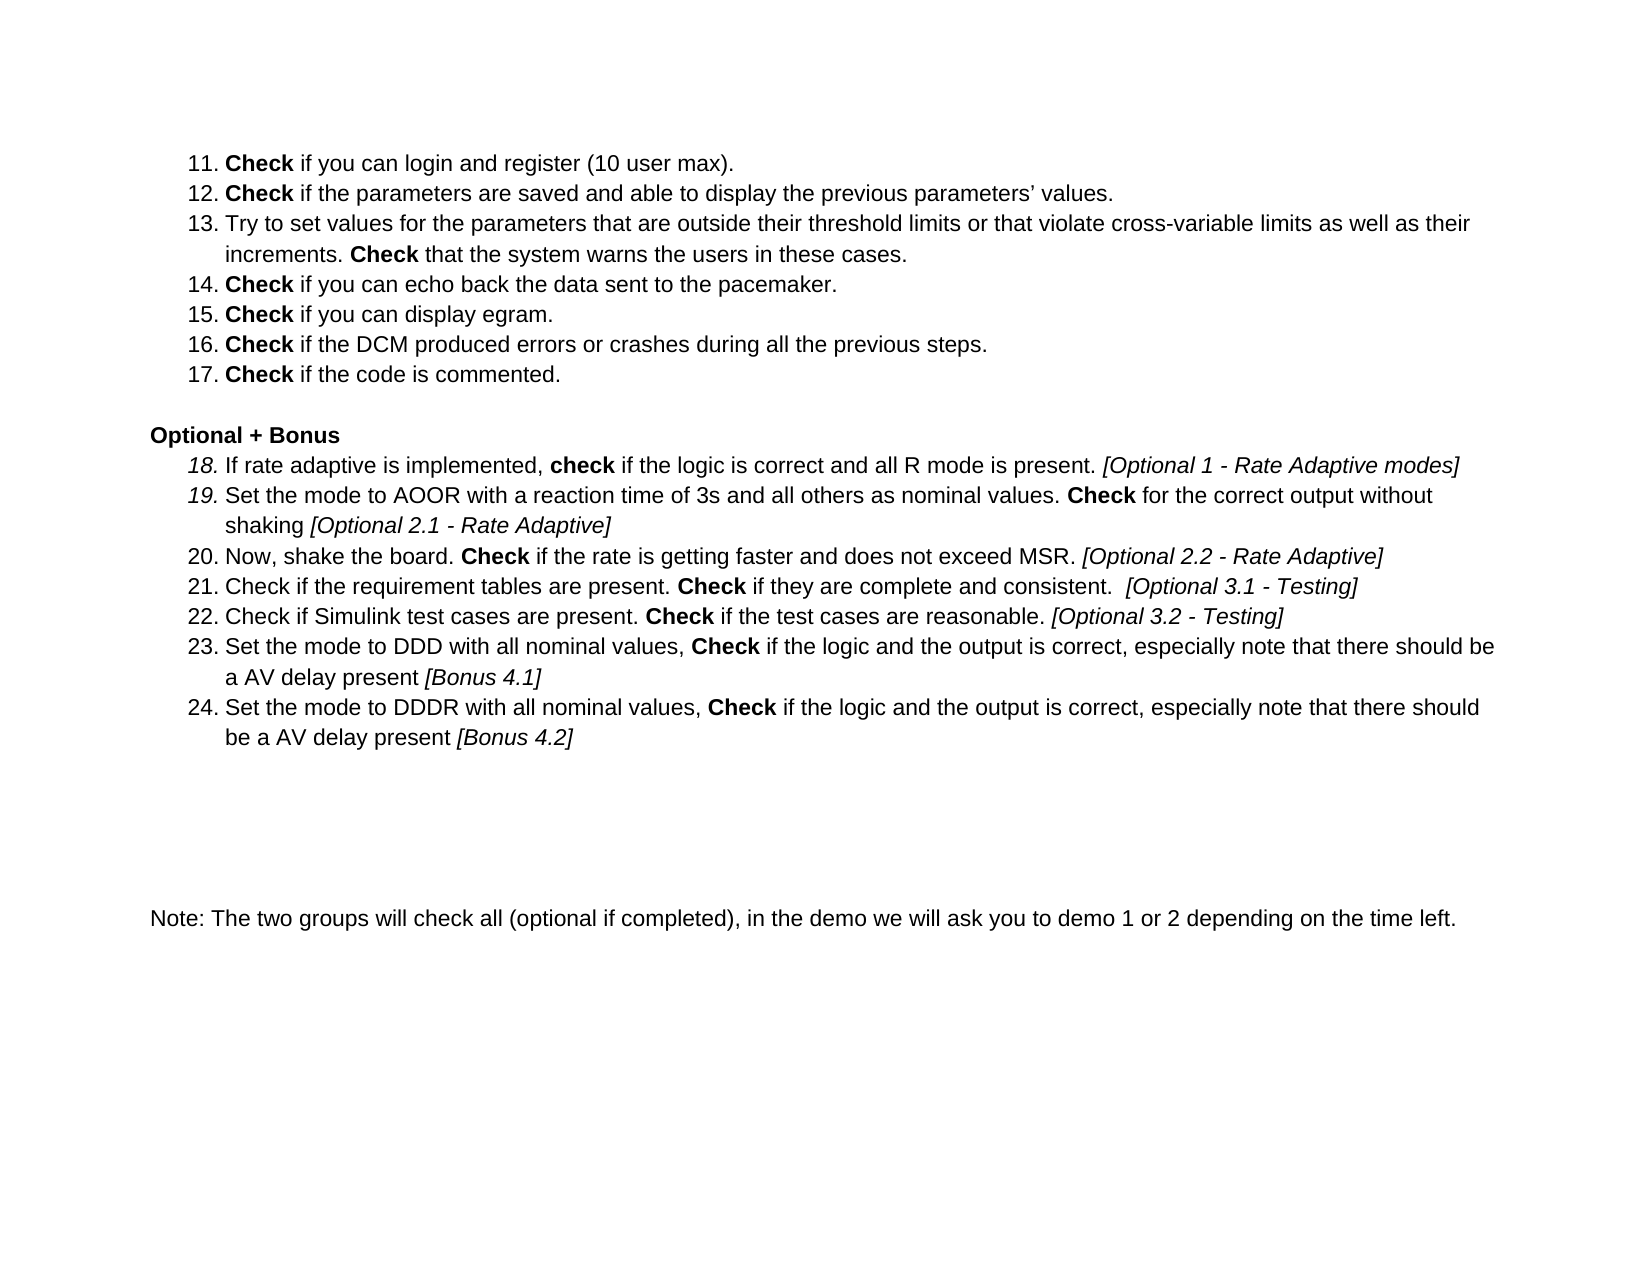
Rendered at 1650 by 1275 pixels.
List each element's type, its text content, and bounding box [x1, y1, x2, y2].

list Check if Simulink test cases are present. Check if the test cases are reasonable. [Optional 3.2 - Testing] [187, 603, 1500, 629]
list Check if you can echo back the data sent to the pacemaker. [187, 271, 1500, 297]
list Set the mode to AOOR with a reaction time of 3s and all others as nominal values. Check for the correct output without shaking [Optional 2.1 - Rate Adaptive] [187, 482, 1500, 539]
list Check if the DCM produced errors or crashes during all the previous steps. [187, 331, 1500, 358]
list Check if you can display egram. [187, 301, 1500, 327]
list Check if the code is commented. [187, 361, 1500, 388]
list Now, shake the board. Check if the rate is getting faster and does not exceed MSR. [Optional 2.2 - Rate Adaptive] [187, 543, 1500, 569]
list Try to set values for the parameters that are outside their threshold limits or that violate cross-variable limits as well as their increments. Check that the system warns the users in these cases. [187, 210, 1500, 267]
list Check if the requirement tables are present. Check if they are complete and consistent. [Optional 3.1 - Testing] [187, 573, 1500, 599]
text Note: The two groups will check all (optional if completed), in the demo we will ask you to demo 1 or 2 depending on the time left. [150, 905, 1500, 932]
text Optional + Bonus [150, 422, 1500, 448]
list Set the mode to DDD with all nominal values, Check if the logic and the output is correct, especially note that there should be a AV delay present [Bonus 4.1] [187, 633, 1500, 690]
list Check if the parameters are saved and able to display the previous parameters’ values. [187, 180, 1500, 207]
list If rate adaptive is implemented, check if the logic is correct and all R mode is present. [Optional 1 - Rate Adaptive modes] [187, 452, 1500, 478]
list Set the mode to DDDR with all nominal values, Check if the logic and the output is correct, especially note that there should be a AV delay present [Bonus 4.2] [187, 694, 1500, 750]
list Check if you can login and register (10 user max). [187, 150, 1500, 176]
